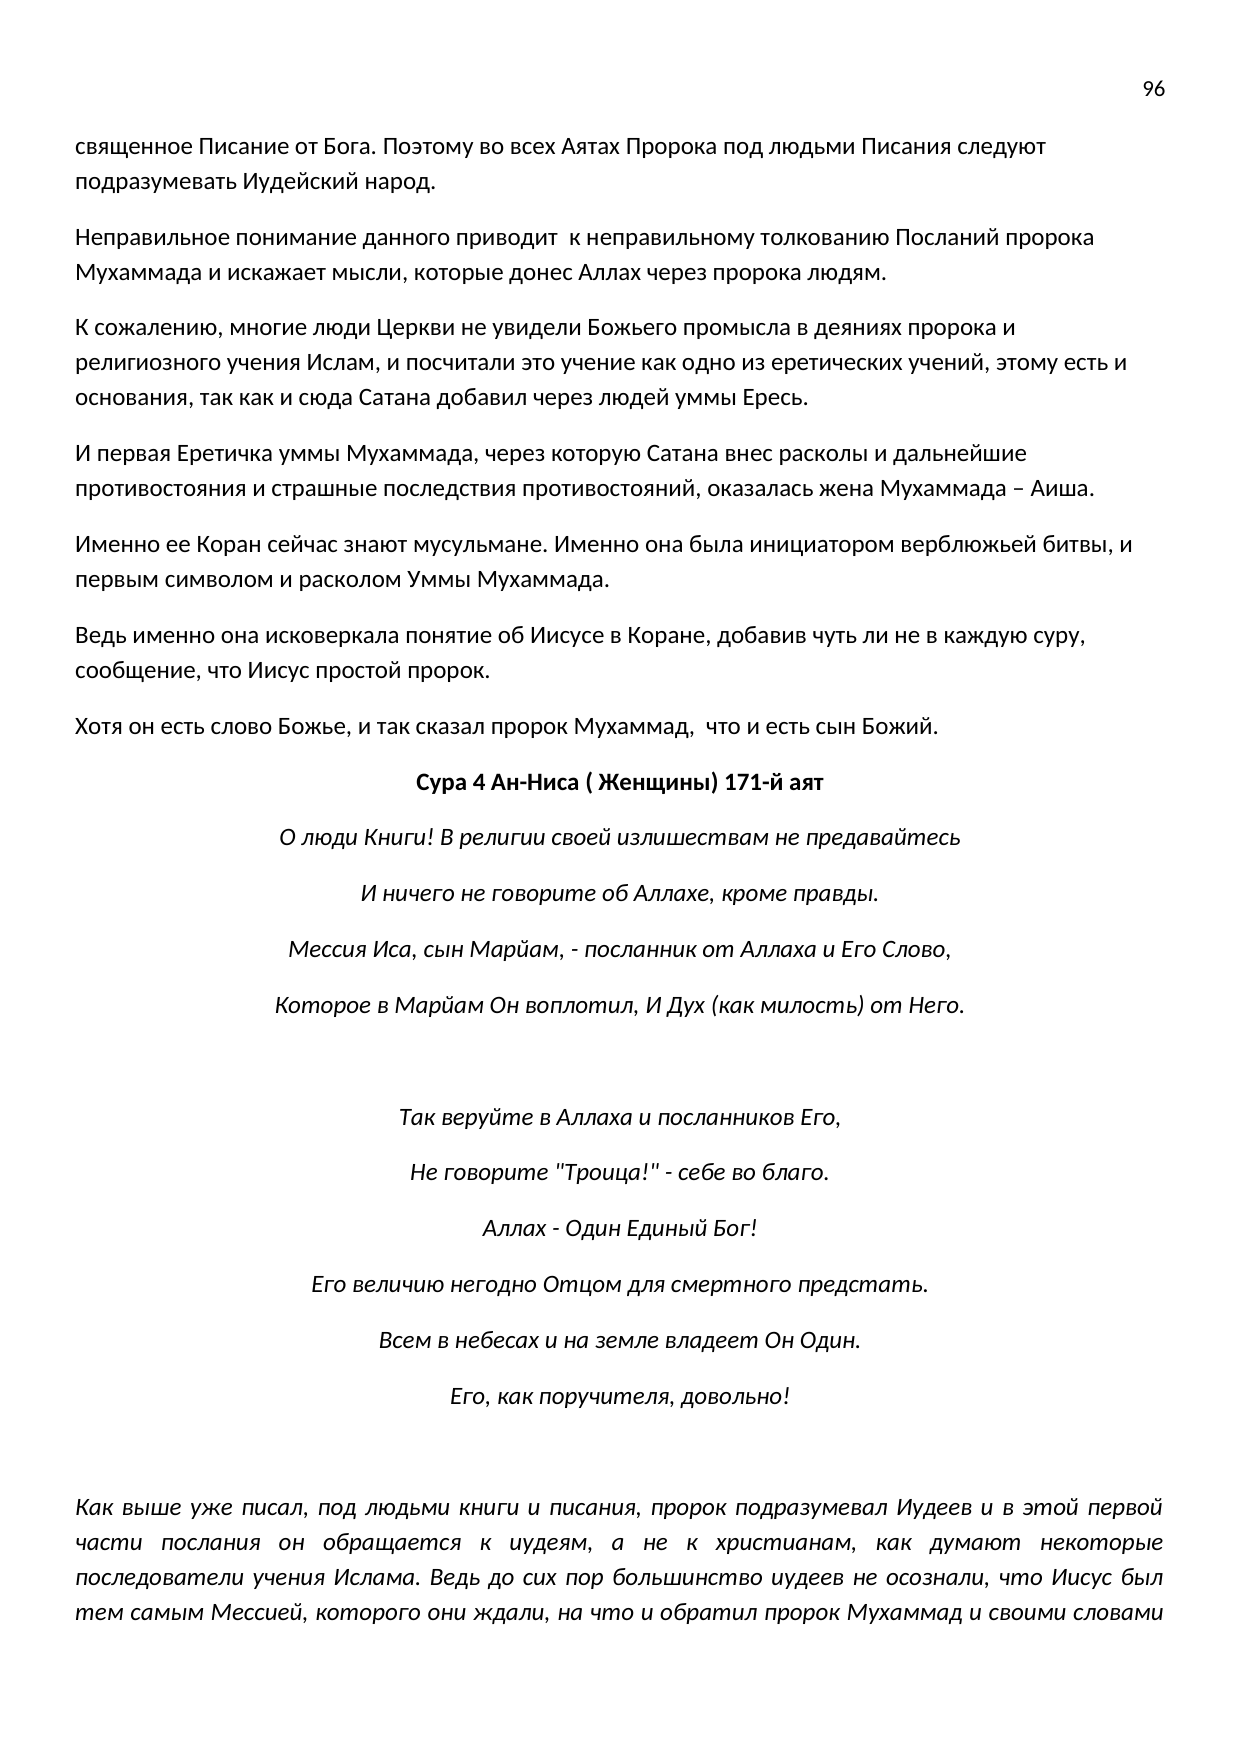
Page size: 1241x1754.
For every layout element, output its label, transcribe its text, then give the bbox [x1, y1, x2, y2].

text Аллах - Один Единый Бог! [75, 1212, 1165, 1243]
text Всем в небесах и на земле владеет Он Один. [75, 1324, 1165, 1354]
text Мессия Иса, сын Марйам, - посланник от Аллаха и Его Слово, [75, 933, 1165, 964]
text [75, 130, 1165, 195]
text Сура 4 Ан-Ниса ( Женщины) 171-й аят [75, 766, 1165, 796]
text Его величию негодно Отцом для смертного предстать. [75, 1268, 1165, 1299]
text К сожалению, многие люди Церкви не увидели Божьего промысла в деяниях пророка и религиозного учения Ислам, и посчитали это учение как одно из еретических учений, этому есть и основания, так как и сюда Сатана добавил через людей уммы Ересь. [75, 311, 1165, 412]
text О люди Книги! В религии своей излишествам не предавайтесь [75, 821, 1165, 852]
text Так веруйте в Аллаха и посланников Его, [75, 1101, 1165, 1131]
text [75, 1491, 1165, 1627]
text И первая Еретичка уммы Мухаммада, через которую Сатана внес расколы и дальнейшие противостояния и страшные последствия противостояний, оказалась жена Мухаммада – Аиша. [75, 437, 1165, 503]
text Хотя он есть слово Божье, и так сказал пророк Мухаммад, что и есть сын Божий. [75, 710, 1165, 740]
text Его, как поручителя, довольно! [75, 1380, 1165, 1410]
text Именно ее Коран сейчас знают мусульмане. Именно она была инициатором верблюжьей битвы, и первым символом и расколом Уммы Мухаммада. [75, 528, 1165, 594]
text Которое в Марйам Он воплотил, И Дух (как милость) от Него. [75, 989, 1165, 1019]
text И ничего не говорите об Аллахе, кроме правды. [75, 877, 1165, 908]
text Неправильное понимание данного приводит к неправильному толкованию Посланий пророка Мухаммада и искажает мысли, которые донес Аллах через пророка людям. [75, 221, 1165, 286]
text Ведь именно она исковеркала понятие об Иисусе в Коране, добавив чуть ли не в каждую суру, сообщение, что Иисус простой пророк. [75, 619, 1165, 684]
text Не говорите "Троица!" - себе во благо. [75, 1156, 1165, 1187]
